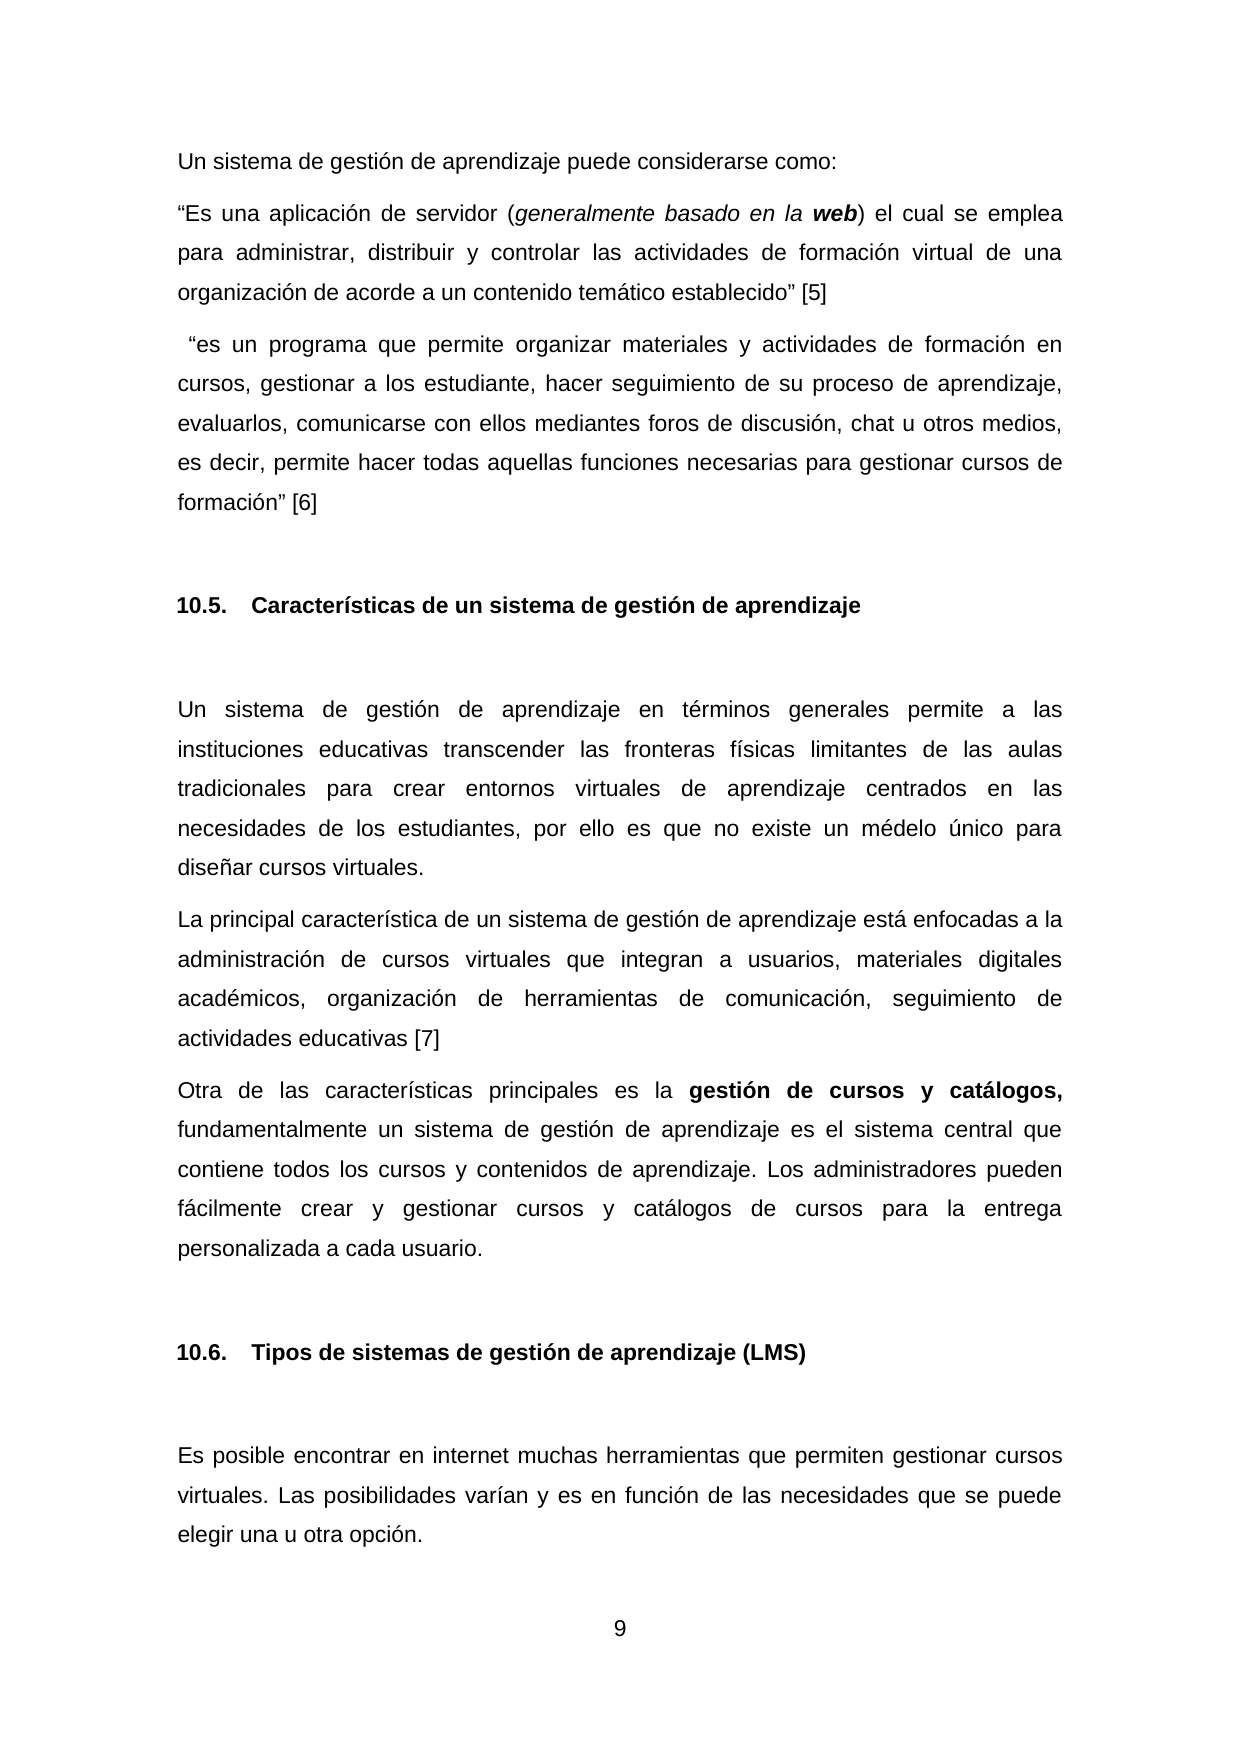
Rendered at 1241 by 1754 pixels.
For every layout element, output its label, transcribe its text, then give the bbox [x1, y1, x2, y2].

text “Es una aplicación de servidor (generalmente basado en la web) el cual se emplea para administrar, distribuir y controlar las actividades de formación virtual de una organización de acorde a un contenido temático establecido” [5] [177, 199, 1063, 305]
text Un sistema de gestión de aprendizaje en términos generales permite a las instituciones educativas transcender las fronteras físicas limitantes de las aulas tradicionales para crear entornos virtuales de aprendizaje centrados en las necesidades de los estudiantes, por ello es que no existe un médelo único para diseñar cursos virtuales. [177, 696, 1063, 881]
text La principal característica de un sistema de gestión de aprendizaje está enfocadas a la administración de cursos virtuales que integran a usuarios, materiales digitales académicos, organización de herramientas de comunicación, seguimiento de actividades educativas [7] [177, 906, 1063, 1051]
text Otra de las características principales es la gestión de cursos y catálogos, fundamentalmente un sistema de gestión de aprendizaje es el sistema central que contiene todos los cursos y contenidos de aprendizaje. Los administradores pueden fácilmente crear y gestionar cursos y catálogos de cursos para la entrega personalizada a cada usuario. [177, 1077, 1063, 1261]
text “es un programa que permite organizar materiales y actividades de formación en cursos, gestionar a los estudiante, hacer seguimiento de su proceso de aprendizaje, evaluarlos, comunicarse con ellos mediantes foros de discusión, chat u otros medios, es decir, permite hacer todas aquellas funciones necesarias para gestionar cursos de formación” [6] [177, 331, 1063, 515]
text Es posible encontrar en internet muchas herramientas que permiten gestionar cursos virtuales. Las posibilidades varían y es en función de las necesidades que se puede elegir una u otra opción. [177, 1442, 1063, 1548]
text Un sistema de gestión de aprendizaje puede considerarse como: [177, 148, 1063, 174]
subtitle Tipos de sistemas de gestión de aprendizaje (LMS) [176, 1338, 1063, 1365]
subtitle Características de un sistema de gestión de aprendizaje [176, 592, 1063, 619]
